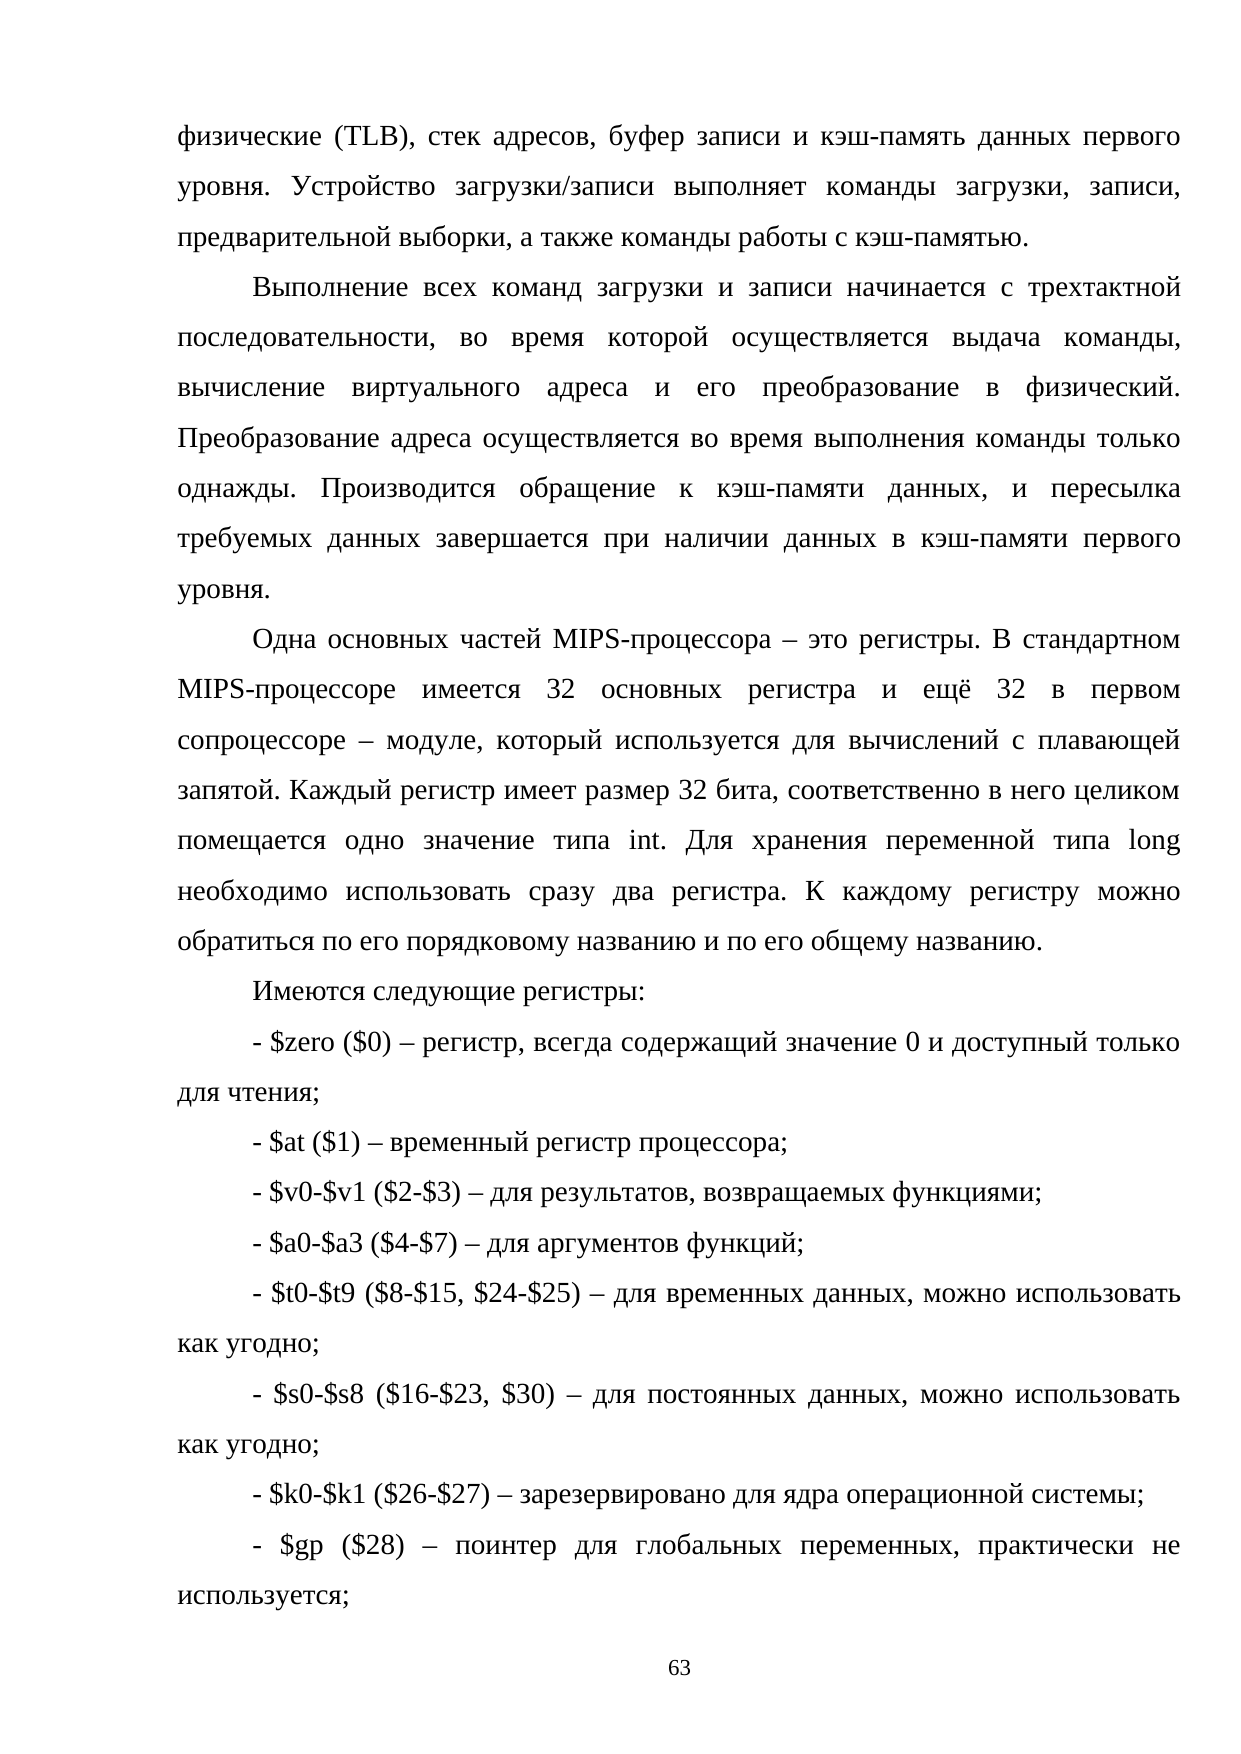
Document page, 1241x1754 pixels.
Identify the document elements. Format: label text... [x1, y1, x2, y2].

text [177, 118, 1182, 252]
text - $at ($1) – временный регистр процессора; [177, 1124, 1182, 1158]
text Одна основных частей MIPS-процессора – это регистры. В стандартном MIPS-процессоре имеется 32 основных регистра и ещё 32 в первом сопроцессоре – модуле, который используется для вычислений с плавающей запятой. Каждый регистр имеет размер 32 бита, соответственно в него целиком помещается одно значение типа int. Для хранения переменной типа long необходимо использовать сразу два регистра. К каждому регистру можно обратиться по его порядковому названию и по его общему названию. [177, 621, 1182, 957]
text - $a0-$a3 ($4-$7) – для аргументов функций; [177, 1225, 1182, 1258]
text Имеются следующие регистры: [177, 973, 1182, 1007]
text - $gp ($28) – поинтер для глобальных переменных, практически не используется; [177, 1527, 1182, 1611]
text - $v0-$v1 ($2-$3) – для результатов, возвращаемых функциями; [177, 1174, 1182, 1208]
text Выполнение всех команд загрузки и записи начинается с трехтактной последовательности, во время которой осуществляется выдача команды, вычисление виртуального адреса и его преобразование в физический. Преобразование адреса осуществляется во время выполнения команды только однажды. Производится обращение к кэш-памяти данных, и пересылка требуемых данных завершается при наличии данных в кэш-памяти первого уровня. [177, 269, 1182, 604]
text - $t0-$t9 ($8-$15, $24-$25) – для временных данных, можно использовать как угодно; [177, 1275, 1182, 1359]
text - $k0-$k1 ($26-$27) – зарезервировано для ядра операционной системы; [177, 1476, 1182, 1510]
text - $s0-$s8 ($16-$23, $30) – для постоянных данных, можно использовать как угодно; [177, 1376, 1182, 1460]
text - $zero ($0) – регистр, всегда содержащий значение 0 и доступный только для чтения; [177, 1024, 1182, 1107]
